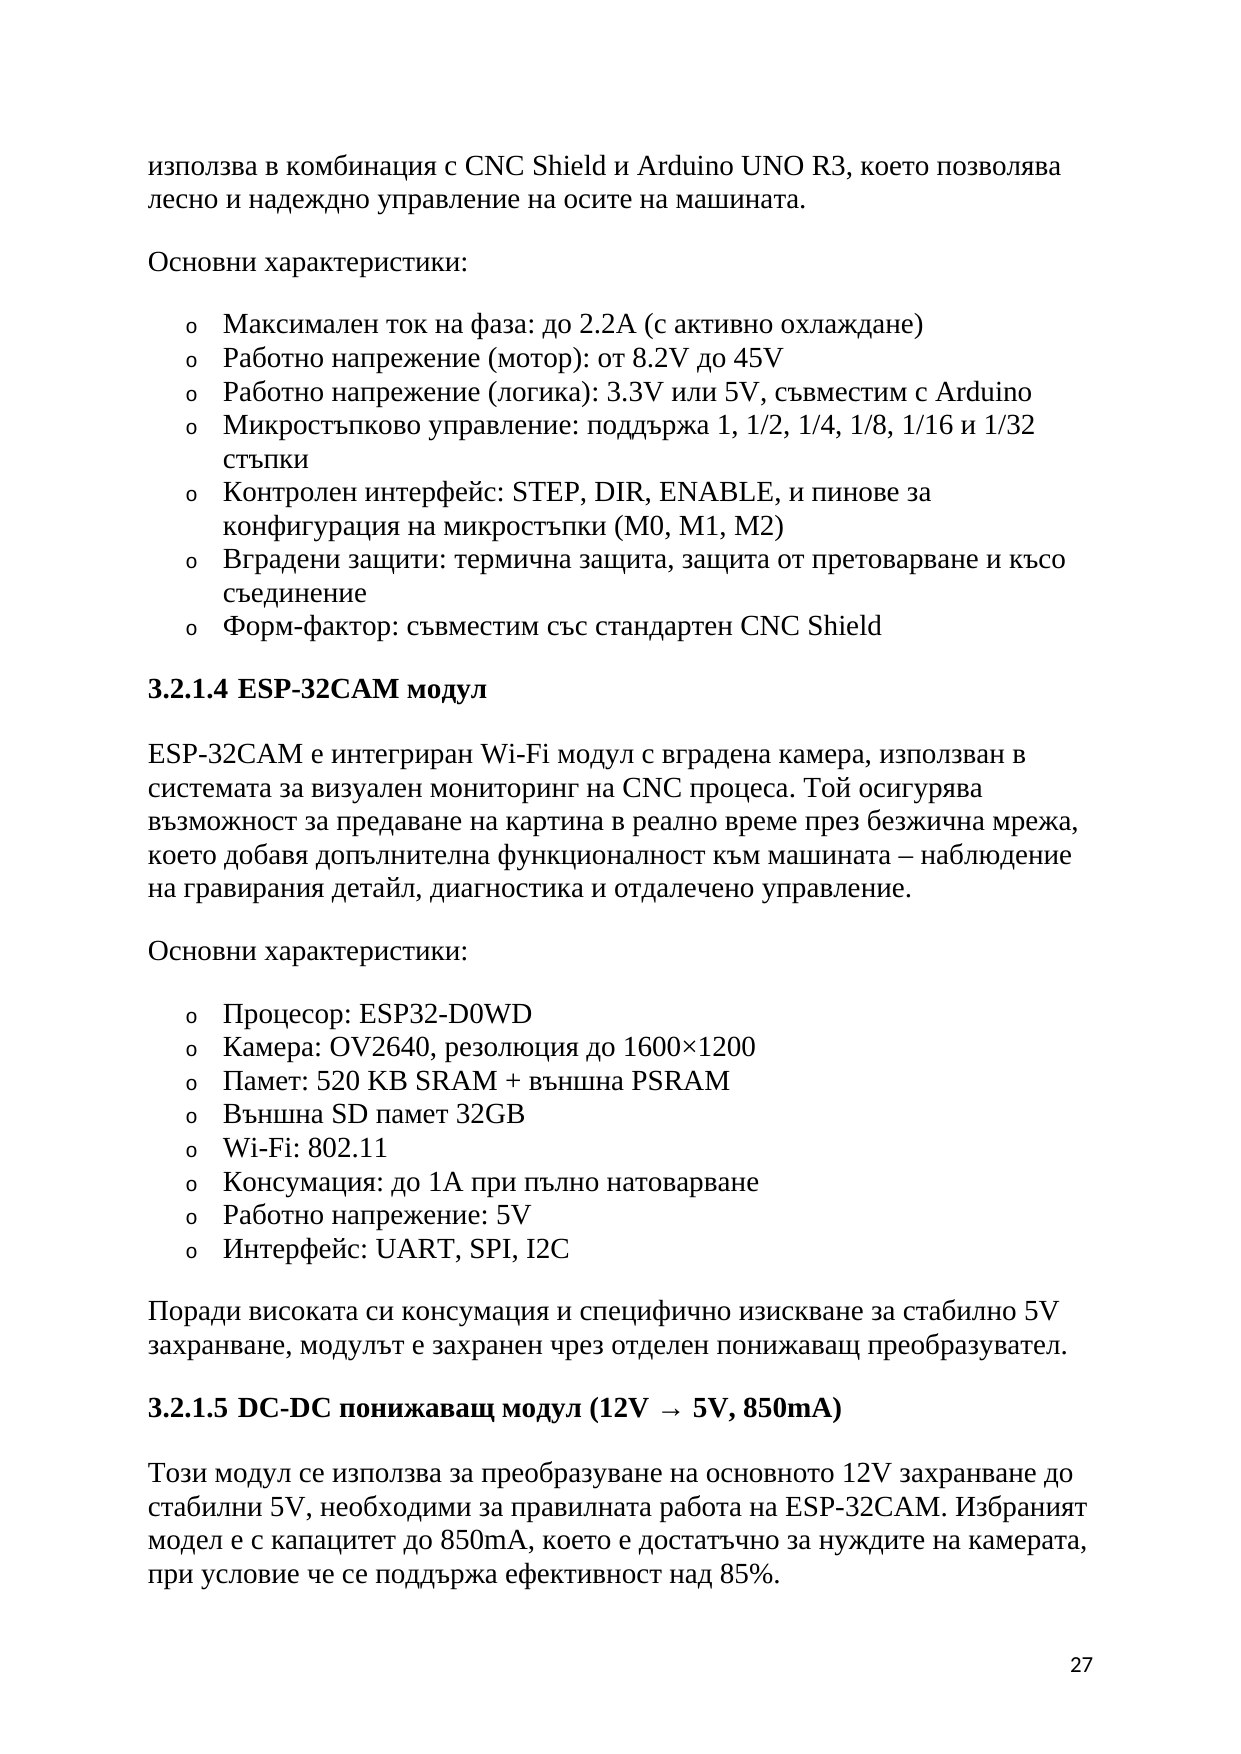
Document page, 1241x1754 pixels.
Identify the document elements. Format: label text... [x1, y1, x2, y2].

subtitle DC-DC понижаващ модул (12V → 5V, 850mA) [148, 1390, 1093, 1423]
text ESP-32CAM е интегриран Wi-Fi модул с вградена камера, използван в системата за визуален мониторинг на CNC процеса. Той осигурява възможност за предаване на картина в реално време през безжична мрежа, което добавя допълнителна функционалност към машината – наблюдение на гравирания детайл, диагностика и отдалечено управление. [148, 736, 1093, 904]
list Максимален ток на фаза: до 2.2A (с активно охлаждане) [185, 307, 1093, 340]
subtitle ESP-32CAM модул [148, 671, 1093, 705]
list Интерфейс: UART, SPI, I2C [185, 1231, 1093, 1264]
list Външна SD памет 32GB [185, 1097, 1093, 1130]
list Форм-фактор: съвместим със стандартен CNC Shield [185, 608, 1093, 642]
list Работно напрежение: 5V [185, 1197, 1093, 1231]
list Консумация: до 1A при пълно натоварване [185, 1164, 1093, 1197]
text Този модул се използва за преобразуване на основното 12V захранване до стабилни 5V, необходими за правилната работа на ESP-32CAM. Избраният модел е с капацитет до 850mA, което е достатъчно за нуждите на камерата, при условие че се поддържа ефективност над 85%. [148, 1455, 1093, 1589]
text Основни характеристики: [148, 933, 1093, 967]
list Работно напрежение (мотор): от 8.2V до 45V [185, 340, 1093, 374]
list Микростъпково управление: поддържа 1, 1/2, 1/4, 1/8, 1/16 и 1/32 стъпки [185, 407, 1093, 474]
list Вградени защити: термична защита, защита от претоварване и късо съединение [185, 541, 1093, 608]
list Процесор: ESP32-D0WD [185, 996, 1093, 1029]
list Памет: 520 KB SRAM + външна PSRAM [185, 1063, 1093, 1097]
list Работно напрежение (логика): 3.3V или 5V, съвместим с Arduino [185, 374, 1093, 407]
text Поради високата си консумация и специфично изискване за стабилно 5V захранване, модулът е захранен чрез отделен понижаващ преобразувател. [148, 1293, 1093, 1361]
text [148, 148, 1093, 215]
list Wi-Fi: 802.11 [185, 1130, 1093, 1164]
text Основни характеристики: [148, 244, 1093, 277]
list Камера: OV2640, резолюция до 1600×1200 [185, 1029, 1093, 1063]
list Контролен интерфейс: STEP, DIR, ENABLE, и пинове за конфигурация на микростъпки (M0, M1, M2) [185, 474, 1093, 541]
